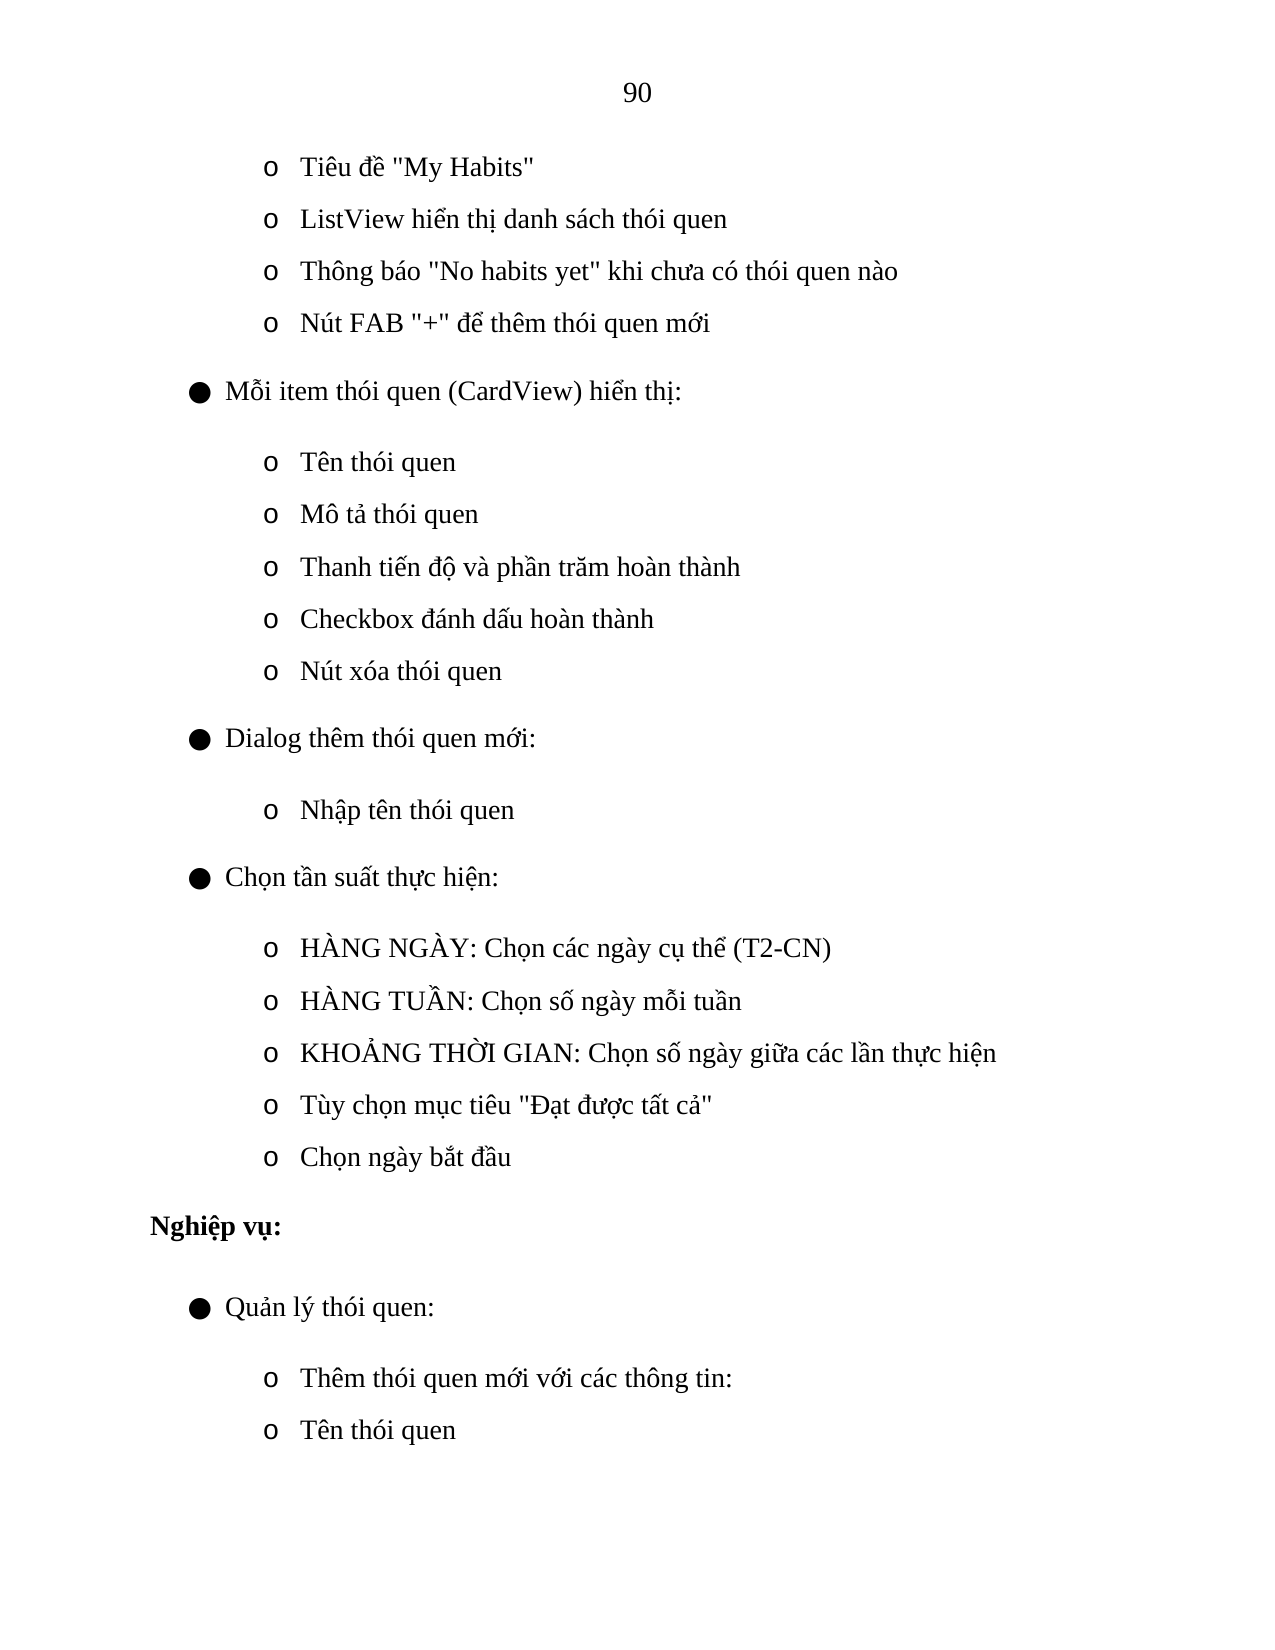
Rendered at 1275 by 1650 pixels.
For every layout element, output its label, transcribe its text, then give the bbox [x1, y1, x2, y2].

list HÀNG NGÀY: Chọn các ngày cụ thể (T2-CN) [262, 932, 1125, 966]
list Dialog thêm thói quen mới: [187, 706, 1125, 764]
list Thanh tiến độ và phần trăm hoàn thành [262, 550, 1125, 584]
list Thêm thói quen mới với các thông tin: [262, 1361, 1125, 1396]
list Quản lý thói quen: [187, 1274, 1125, 1332]
list Tên thói quen [262, 1413, 1125, 1448]
list Chọn tần suất thực hiện: [187, 845, 1125, 903]
list Chọn ngày bắt đầu [262, 1140, 1125, 1175]
list Tên thói quen [262, 445, 1125, 480]
list Mô tả thói quen [262, 497, 1125, 532]
list Nút xóa thói quen [262, 654, 1125, 689]
list Nút FAB "+" để thêm thói quen mới [262, 307, 1125, 341]
text Nghiệp vụ: [150, 1209, 1125, 1242]
list Mỗi item thói quen (CardView) hiển thị: [187, 359, 1125, 416]
list Tiêu đề "My Habits" [262, 150, 1125, 185]
list Tùy chọn mục tiêu "Đạt được tất cả" [262, 1088, 1125, 1123]
list KHOẢNG THỜI GIAN: Chọn số ngày giữa các lần thực hiện [262, 1036, 1125, 1071]
list Checkbox đánh dấu hoàn thành [262, 602, 1125, 637]
list Nhập tên thói quen [262, 793, 1125, 828]
list Thông báo "No habits yet" khi chưa có thói quen nào [262, 254, 1125, 289]
list HÀNG TUẦN: Chọn số ngày mỗi tuần [262, 984, 1125, 1018]
list ListView hiển thị danh sách thói quen [262, 202, 1125, 237]
